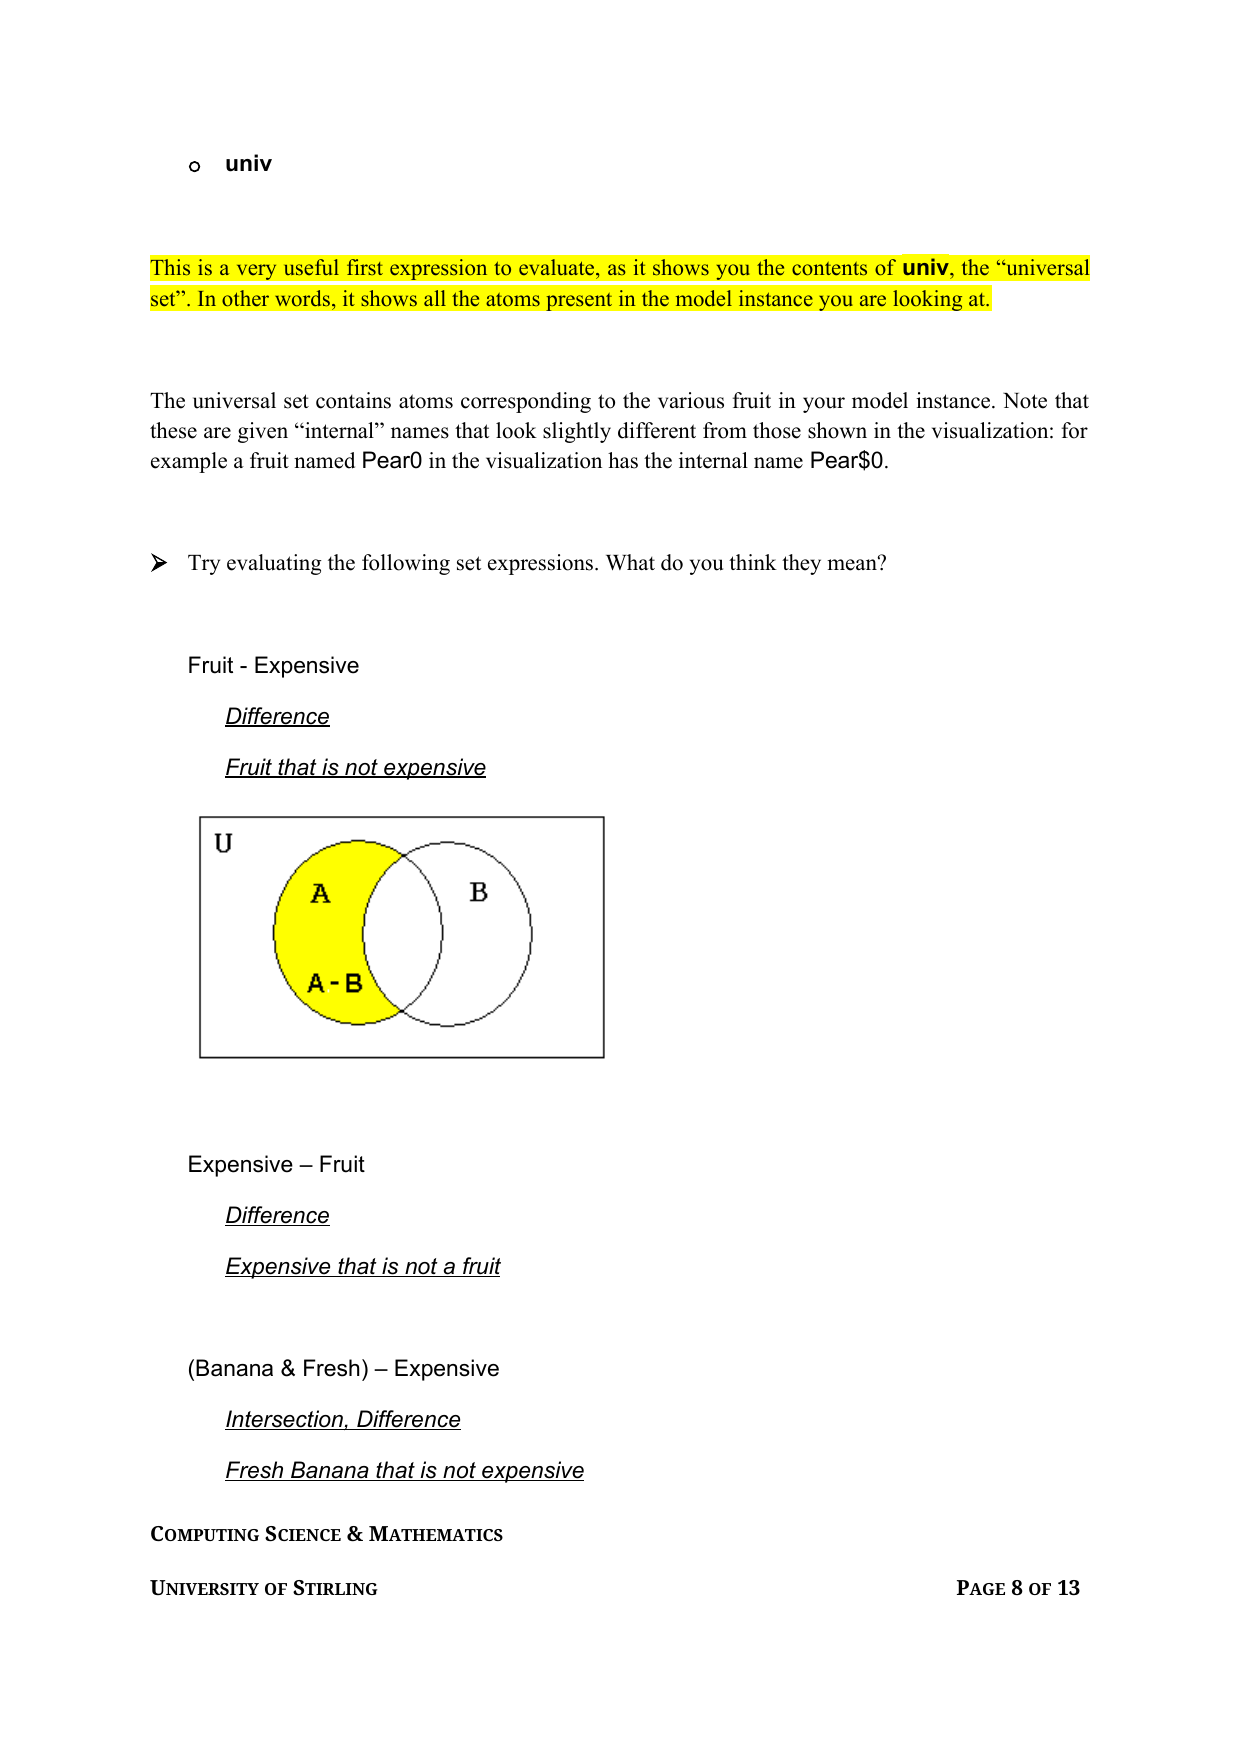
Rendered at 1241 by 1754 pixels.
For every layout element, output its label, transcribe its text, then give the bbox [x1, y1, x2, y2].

text Fruit - Expensive [187, 652, 1090, 678]
text The universal set contains atoms corresponding to the various fruit in your model instance. Note that these are given “internal” names that look slightly different from those shown in the visualization: for example a fruit named Pear0 in the visualization has the internal name Pear$0. [150, 387, 1090, 474]
text (Banana & Fresh) – Expensive [187, 1355, 1090, 1382]
text Intersection, Difference [187, 1406, 1090, 1433]
text Difference [187, 703, 1090, 729]
text Expensive that is not a fruit [187, 1253, 1090, 1280]
list Try evaluating the following set expressions. What do you think they mean? [150, 549, 1090, 576]
text Fruit that is not expensive [187, 754, 1090, 780]
text This is a very useful first expression to evaluate, as it shows you the contents of univ, the “universal set”. In other words, it shows all the atoms present in the model instance you are looking at. [150, 281, 1090, 311]
list univ [187, 150, 1090, 178]
picture [187, 804, 619, 1076]
text Expensive – Fruit [187, 1151, 1090, 1178]
text Difference [187, 1202, 1090, 1229]
text Fresh Banana that is not expensive [187, 1457, 1090, 1484]
